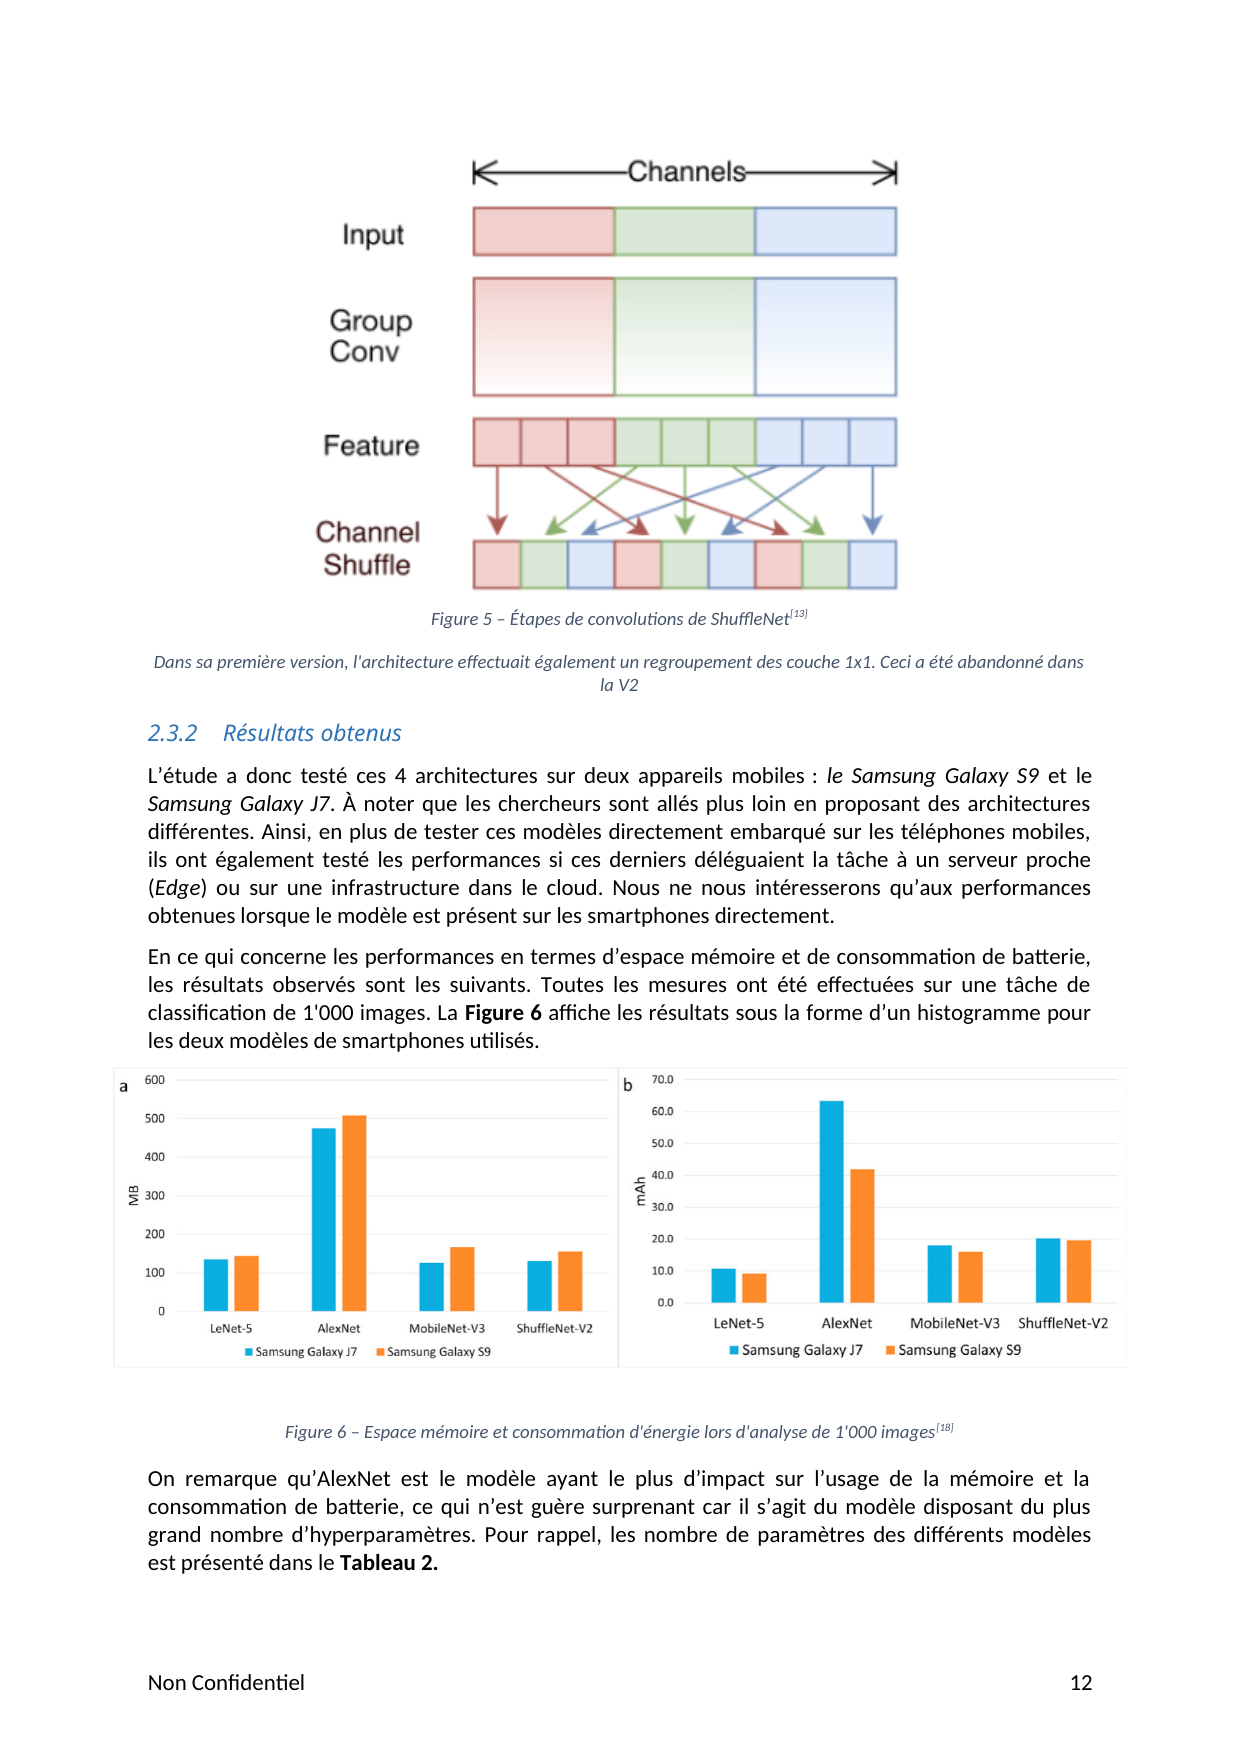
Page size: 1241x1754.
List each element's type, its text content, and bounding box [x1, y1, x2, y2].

text On remarque qu’AlexNet est le modèle ayant le plus d’impact sur l’usage de la mémoire et la consommation de batterie, ce qui n’est guère surprenant car il s’agit du modèle disposant du plus grand nombre d’hyperparamètres. Pour rappel, les nombre de paramètres des différents modèles est présenté dans le Tableau 2. [148, 1464, 1093, 1577]
picture [307, 147, 933, 595]
subtitle Résultats obtenus [148, 717, 1093, 749]
picture [112, 1066, 1128, 1368]
text L’étude a donc testé ces 4 architectures sur deux appareils mobiles : le Samsung Galaxy S9 et le Samsung Galaxy J7. À noter que les chercheurs sont allés plus loin en proposant des architectures différentes. Ainsi, en plus de tester ces modèles directement embarqué sur les téléphones mobiles, ils ont également testé les performances si ces derniers déléguaient la tâche à un serveur proche (Edge) ou sur une infrastructure dans le cloud. Nous ne nous intéresserons qu’aux performances obtenues lorsque le modèle est présent sur les smartphones directement. [148, 761, 1093, 929]
text Dans sa première version, l'architecture effectuait également un regroupement des couche 1x1. Ceci a été abandonné dans la V2 [148, 651, 1093, 697]
text En ce qui concerne les performances en termes d’espace mémoire et de consommation de batterie, les résultats observés sont les suivants. Toutes les mesures ont été effectuées sur une tâche de classification de 1'000 images. La Figure 6 affiche les résultats sous la forme d’un histogramme pour les deux modèles de smartphones utilisés. [148, 942, 1093, 1054]
